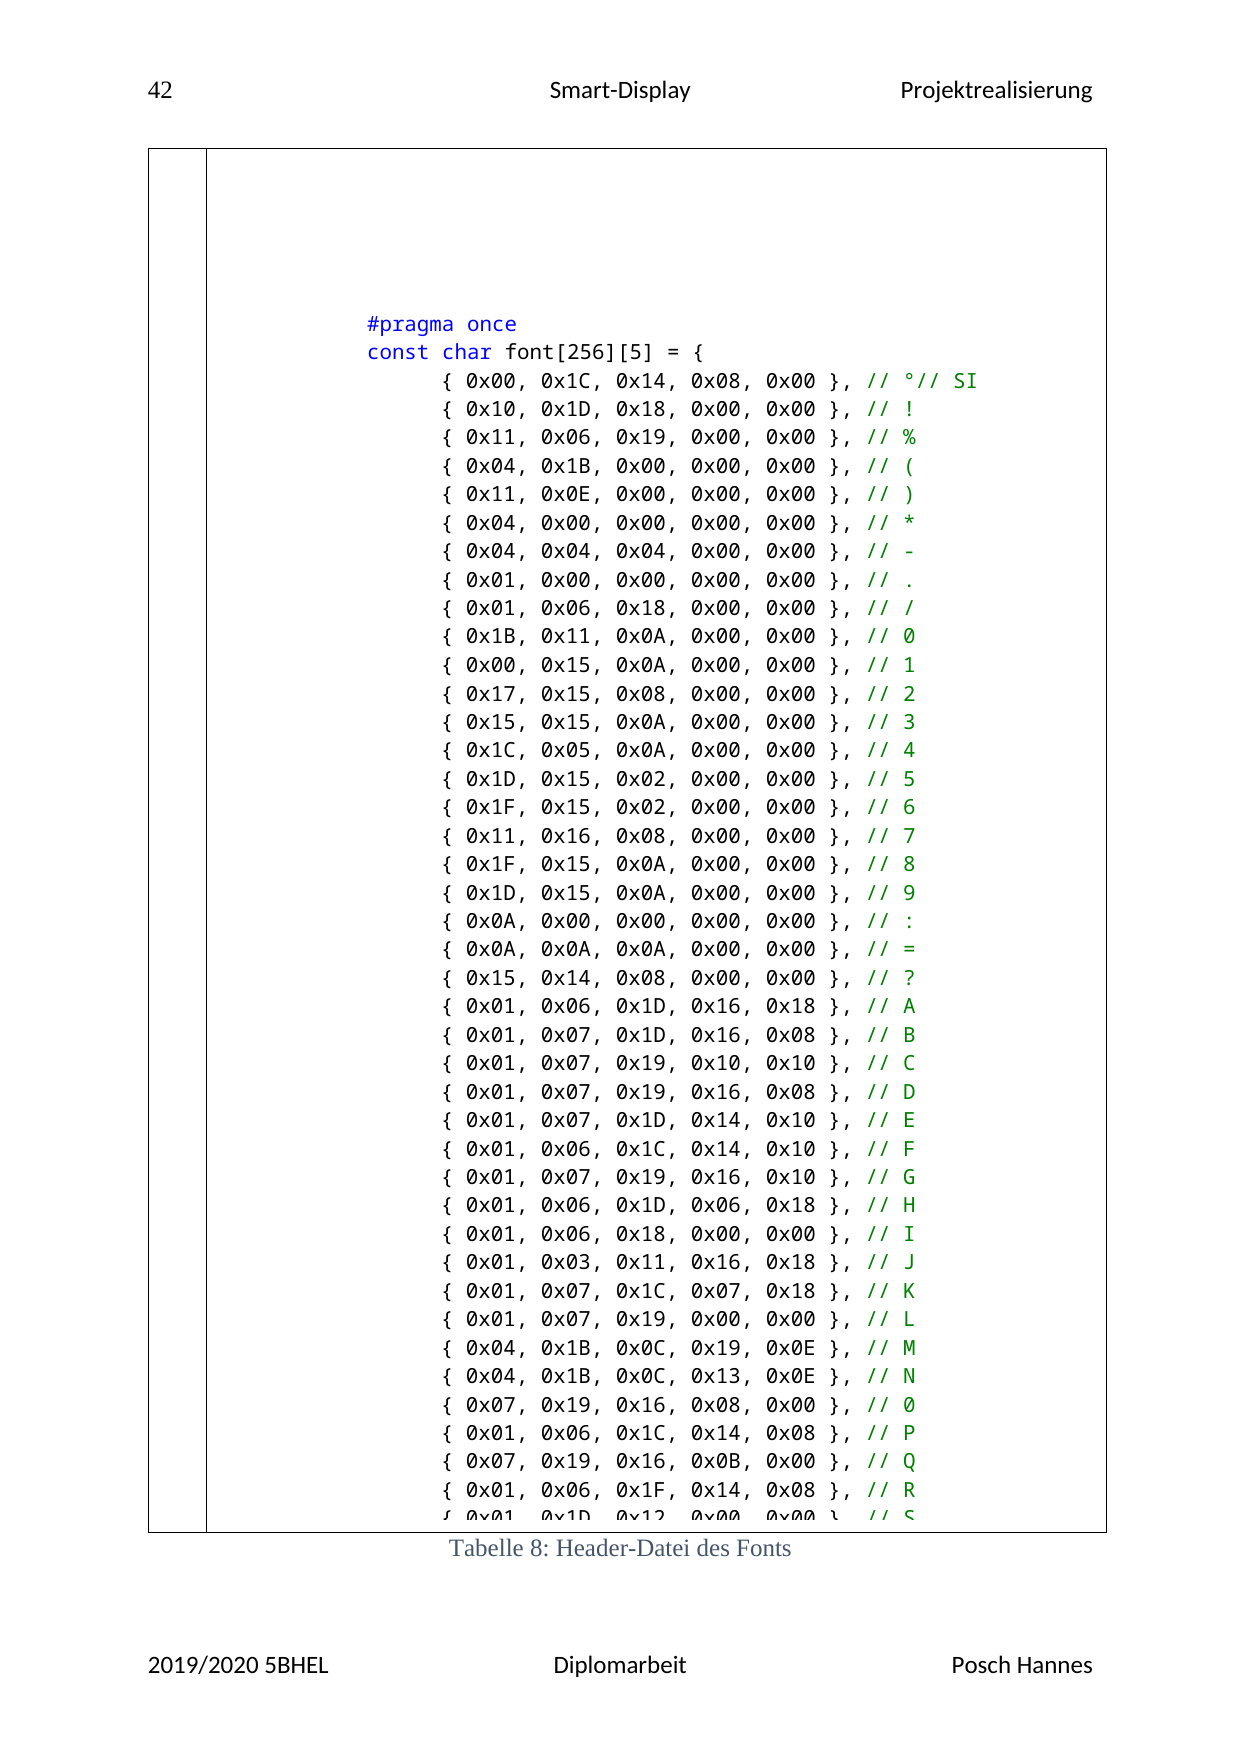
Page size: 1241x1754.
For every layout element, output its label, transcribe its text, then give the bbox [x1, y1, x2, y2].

table_header [207, 149, 1106, 1532]
text Tabelle 8: Header-Datei des Fonts [148, 1533, 1093, 1562]
table_header [149, 149, 206, 1532]
